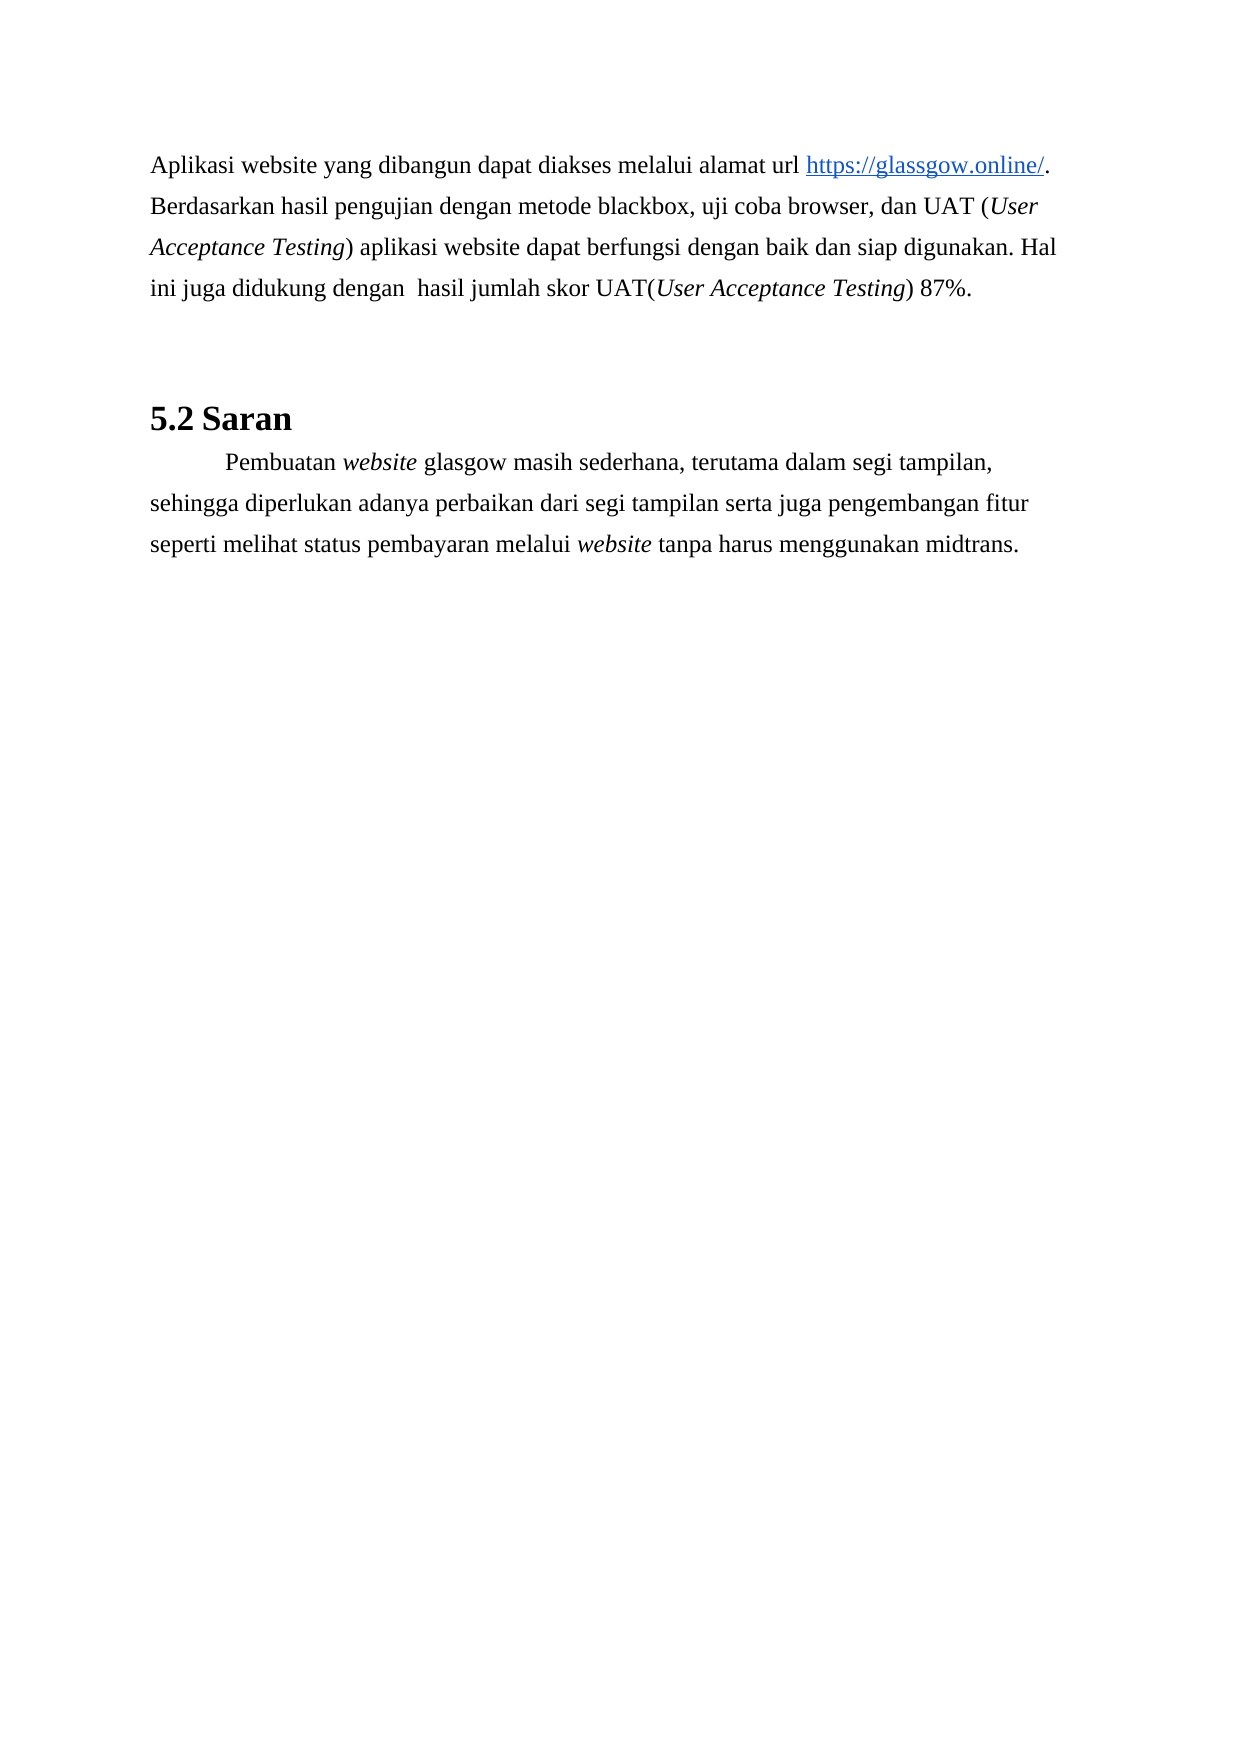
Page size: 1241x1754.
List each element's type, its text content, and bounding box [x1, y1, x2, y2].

subtitle 5.2 Saran [150, 398, 1090, 438]
text Pembuatan website glasgow masih sederhana, terutama dalam segi tampilan, sehingga diperlukan adanya perbaikan dari segi tampilan serta juga pengembangan fitur seperti melihat status pembayaran melalui website tanpa harus menggunakan midtrans. [150, 447, 1076, 558]
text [150, 150, 1076, 302]
